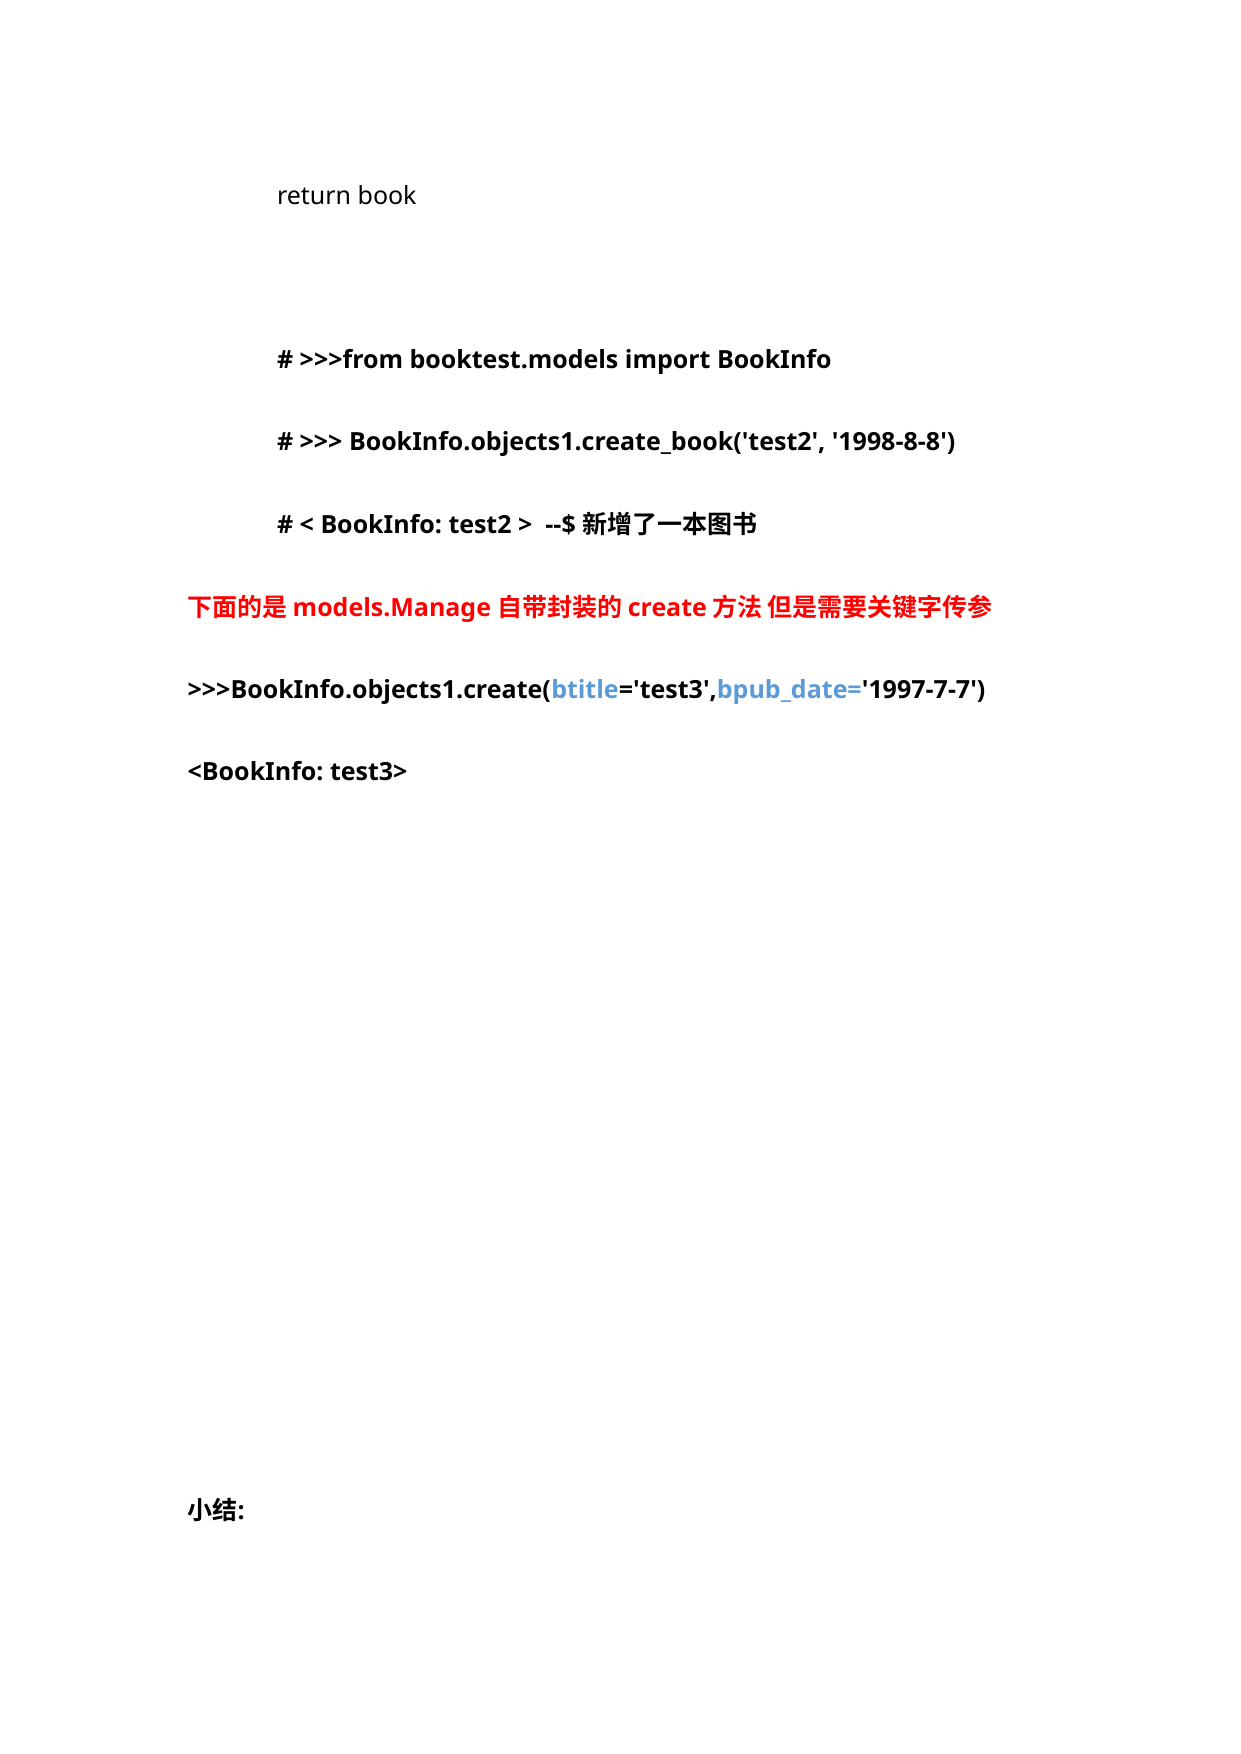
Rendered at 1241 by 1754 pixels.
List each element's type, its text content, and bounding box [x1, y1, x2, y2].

list # >>>from booktest.models import BookInfo [225, 326, 1053, 391]
list 下面的是models.Manage 自带封装的create方法 但是需要关键字传参 [187, 573, 1053, 638]
text 小结: [187, 1476, 1053, 1541]
list # < BookInfo: test2 > --$ 新增了一本图书 [225, 490, 1053, 555]
list return book [225, 162, 1053, 227]
text <BookInfo: test3> [187, 738, 1053, 803]
list # >>> BookInfo.objects1.create_book('test2', '1998-8-8') [225, 408, 1053, 473]
text >>>BookInfo.objects1.create(btitle='test3',bpub_date='1997-7-7') [187, 656, 1053, 721]
